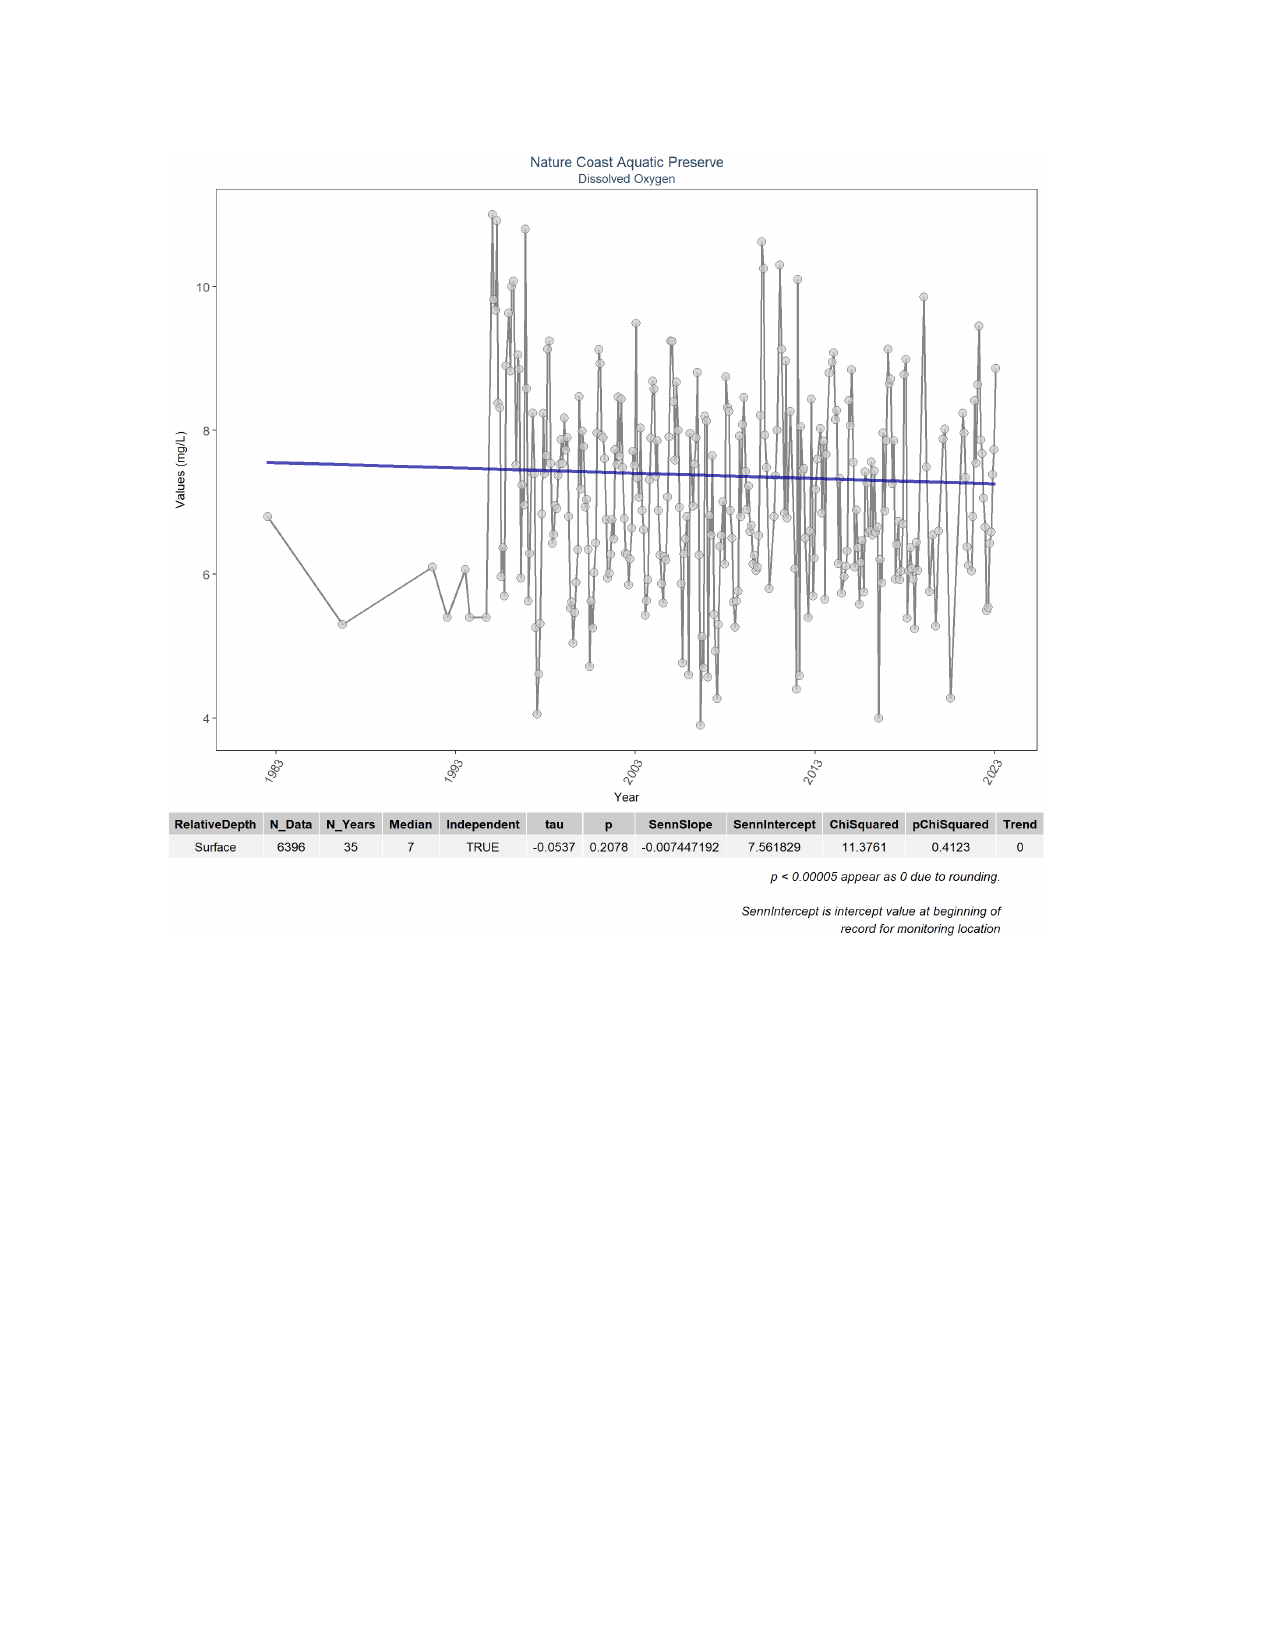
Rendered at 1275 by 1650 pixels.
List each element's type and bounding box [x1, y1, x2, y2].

picture [168, 150, 1044, 938]
